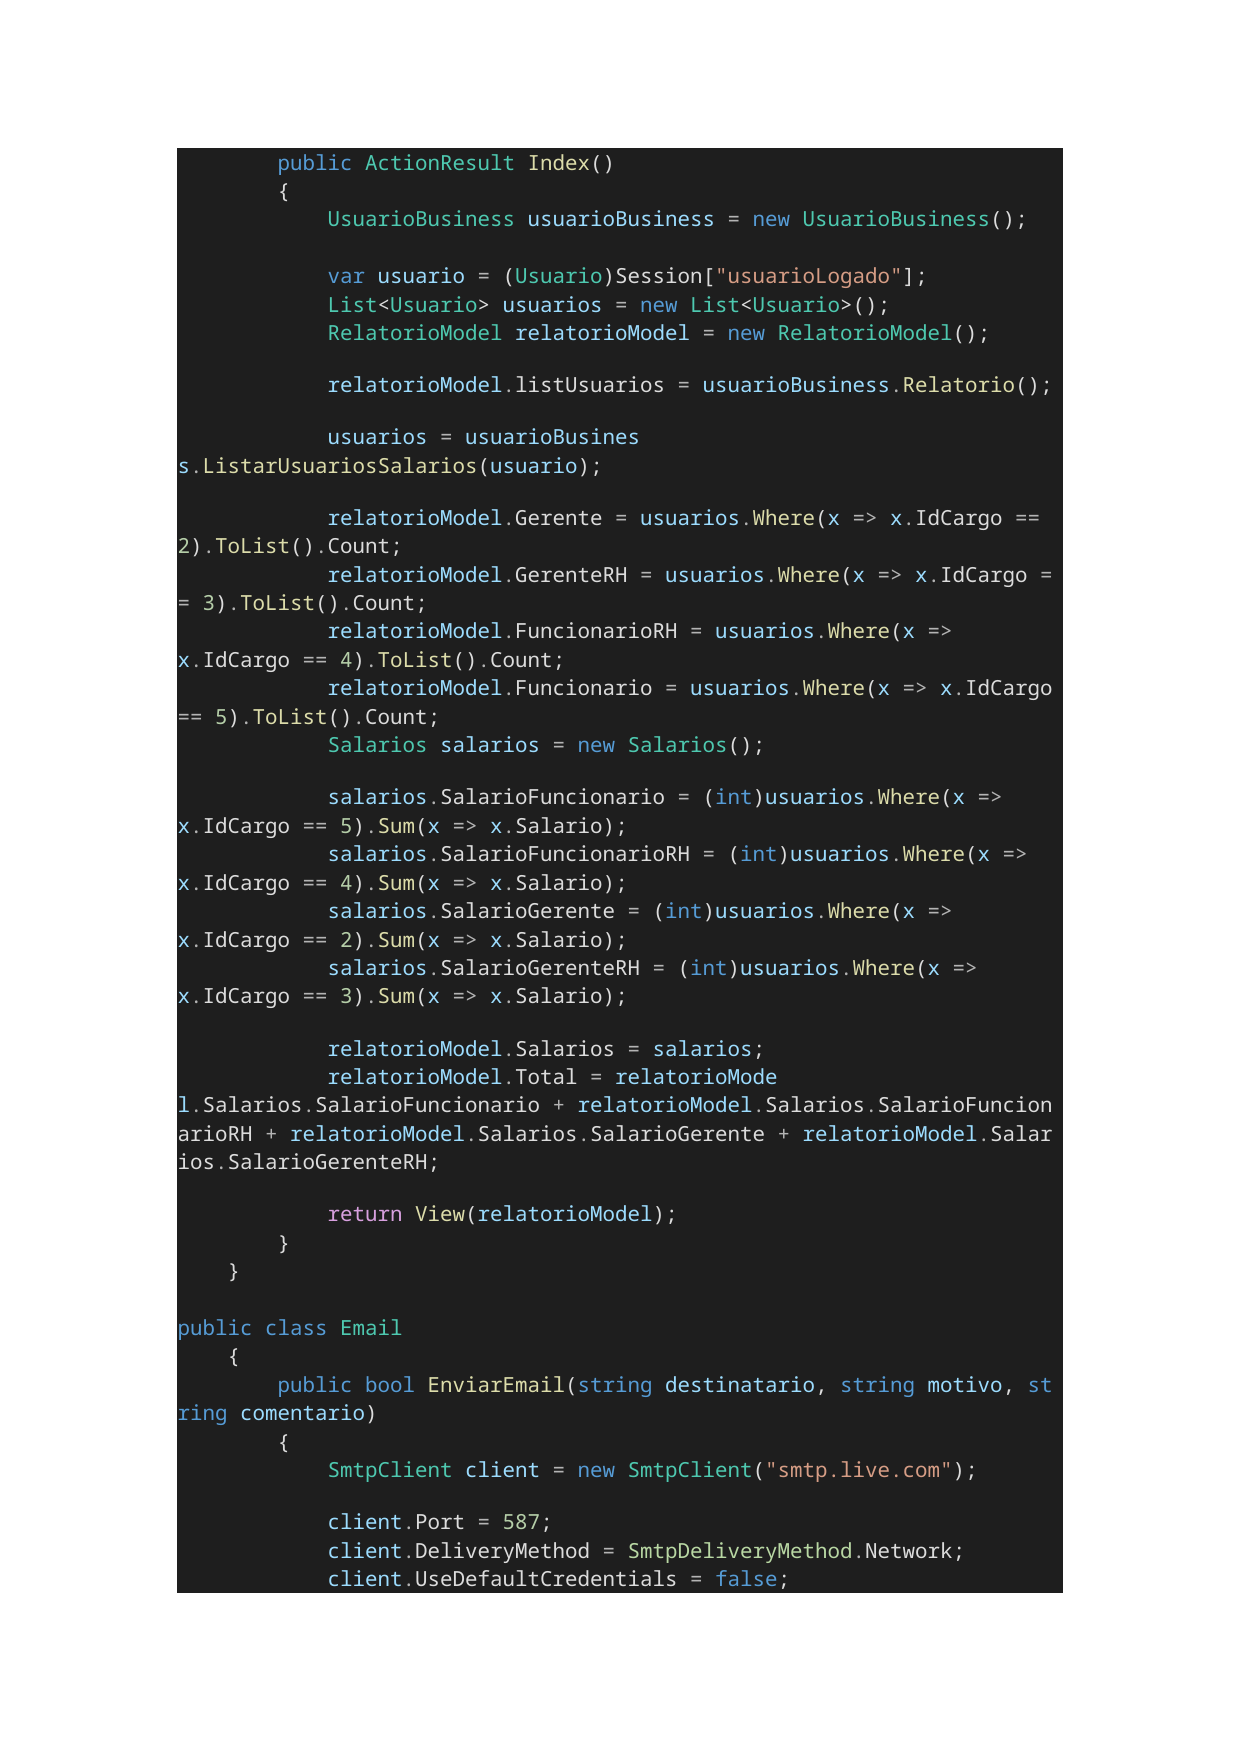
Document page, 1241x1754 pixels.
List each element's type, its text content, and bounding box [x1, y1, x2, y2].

text client.UseDefaultCredentials = false; [177, 1564, 1063, 1593]
text client.DeliveryMethod = SmtpDeliveryMethod.Network; [177, 1536, 1063, 1564]
text relatorioModel.Funcionario = usuarios.Where(x => x.IdCargo == 5).ToList().Count; [177, 673, 1063, 730]
text RelatorioModel relatorioModel = new RelatorioModel(); [177, 318, 1063, 347]
text salarios.SalarioGerenteRH = (int)usuarios.Where(x => x.IdCargo == 3).Sum(x => x.Salario); [177, 953, 1063, 1010]
text usuarios = usuarioBusiness.ListarUsuariosSalarios(usuario); [177, 422, 1063, 479]
text salarios.SalarioFuncionarioRH = (int)usuarios.Where(x => x.IdCargo == 4).Sum(x => x.Salario); [177, 839, 1063, 896]
text public bool EnviarEmail(string destinatario, string motivo, string comentario) [177, 1370, 1063, 1427]
text relatorioModel.Salarios = salarios; [177, 1034, 1063, 1062]
text Salarios salarios = new Salarios(); [177, 730, 1063, 759]
text SmtpClient client = new SmtpClient("smtp.live.com"); [177, 1455, 1063, 1484]
text { [177, 1427, 1063, 1455]
text } [177, 1256, 1063, 1285]
text salarios.SalarioGerente = (int)usuarios.Where(x => x.IdCargo == 2).Sum(x => x.Salario); [177, 896, 1063, 953]
text return View(relatorioModel); [177, 1199, 1063, 1228]
text relatorioModel.Gerente = usuarios.Where(x => x.IdCargo == 2).ToList().Count; [177, 503, 1063, 560]
text { [177, 176, 1063, 204]
text relatorioModel.Total = relatorioModel.Salarios.SalarioFuncionario + relatorioModel.Salarios.SalarioFuncionarioRH + relatorioModel.Salarios.SalarioGerente + relatorioModel.Salarios.SalarioGerenteRH; [177, 1062, 1063, 1176]
text relatorioModel.GerenteRH = usuarios.Where(x => x.IdCargo == 3).ToList().Count; [177, 560, 1063, 617]
text var usuario = (Usuario)Session["usuarioLogado"]; [177, 261, 1063, 290]
text { [177, 1342, 1063, 1370]
text client.Port = 587; [177, 1507, 1063, 1536]
text relatorioModel.listUsuarios = usuarioBusiness.Relatorio(); [177, 370, 1063, 399]
text relatorioModel.FuncionarioRH = usuarios.Where(x => x.IdCargo == 4).ToList().Count; [177, 617, 1063, 673]
text public ActionResult Index() [177, 148, 1063, 176]
text public class Email [177, 1313, 1063, 1342]
text List<Usuario> usuarios = new List<Usuario>(); [177, 290, 1063, 318]
text salarios.SalarioFuncionario = (int)usuarios.Where(x => x.IdCargo == 5).Sum(x => x.Salario); [177, 782, 1063, 839]
text } [177, 1228, 1063, 1256]
text UsuarioBusiness usuarioBusiness = new UsuarioBusiness(); [177, 204, 1063, 233]
